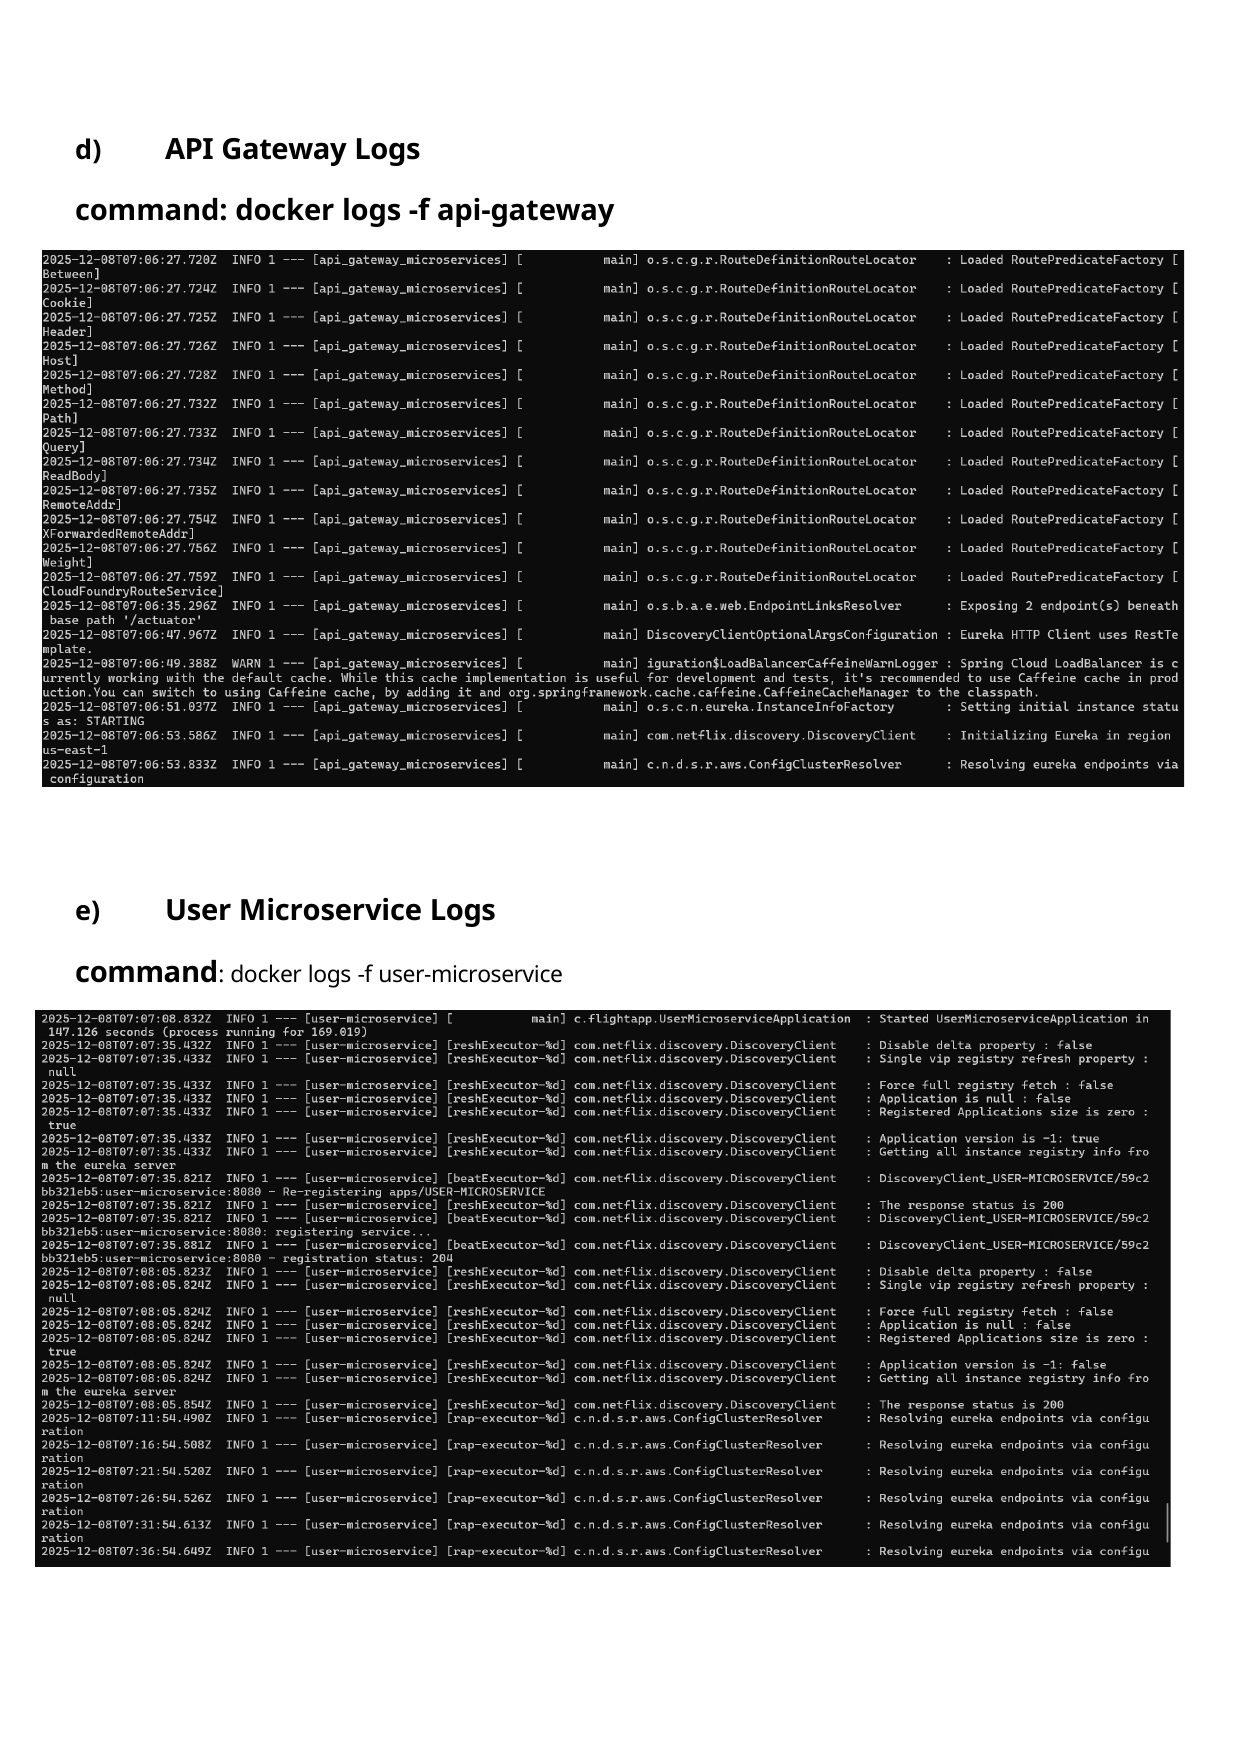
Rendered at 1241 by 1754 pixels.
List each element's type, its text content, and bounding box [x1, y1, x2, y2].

picture [35, 1010, 1171, 1567]
text command: docker logs -f api-gateway [75, 189, 1240, 229]
list API Gateway Logs [75, 128, 1240, 168]
text command: docker logs -f user-microservice [75, 951, 1240, 991]
picture [42, 250, 1185, 787]
list User Microservice Logs [75, 890, 1240, 929]
